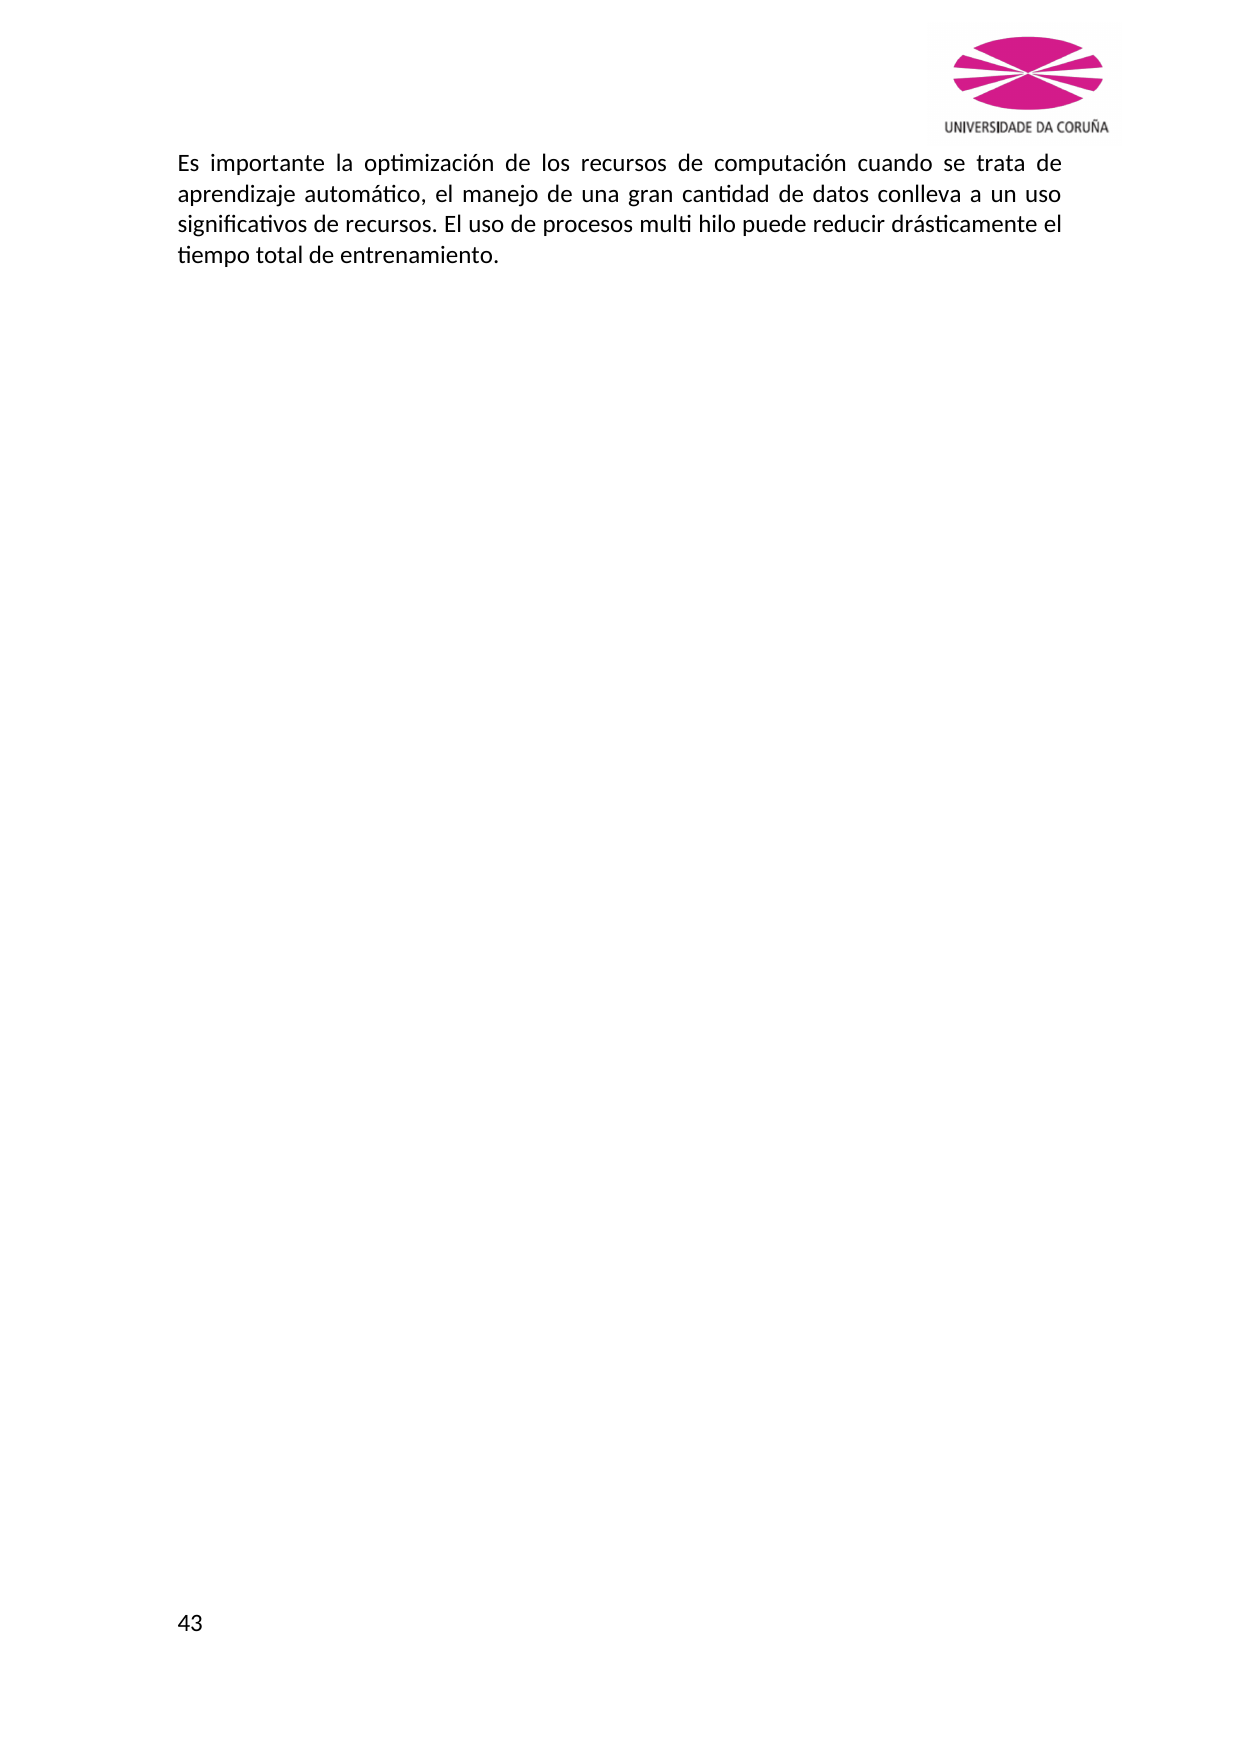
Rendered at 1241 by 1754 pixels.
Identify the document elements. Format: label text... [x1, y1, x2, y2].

picture [927, 22, 1123, 146]
text Es importante la optimización de los recursos de computación cuando se trata de aprendizaje automático, el manejo de una gran cantidad de datos conlleva a un uso significativos de recursos. El uso de procesos multi hilo puede reducir drásticamente el tiempo total de entrenamiento. [177, 148, 1063, 270]
